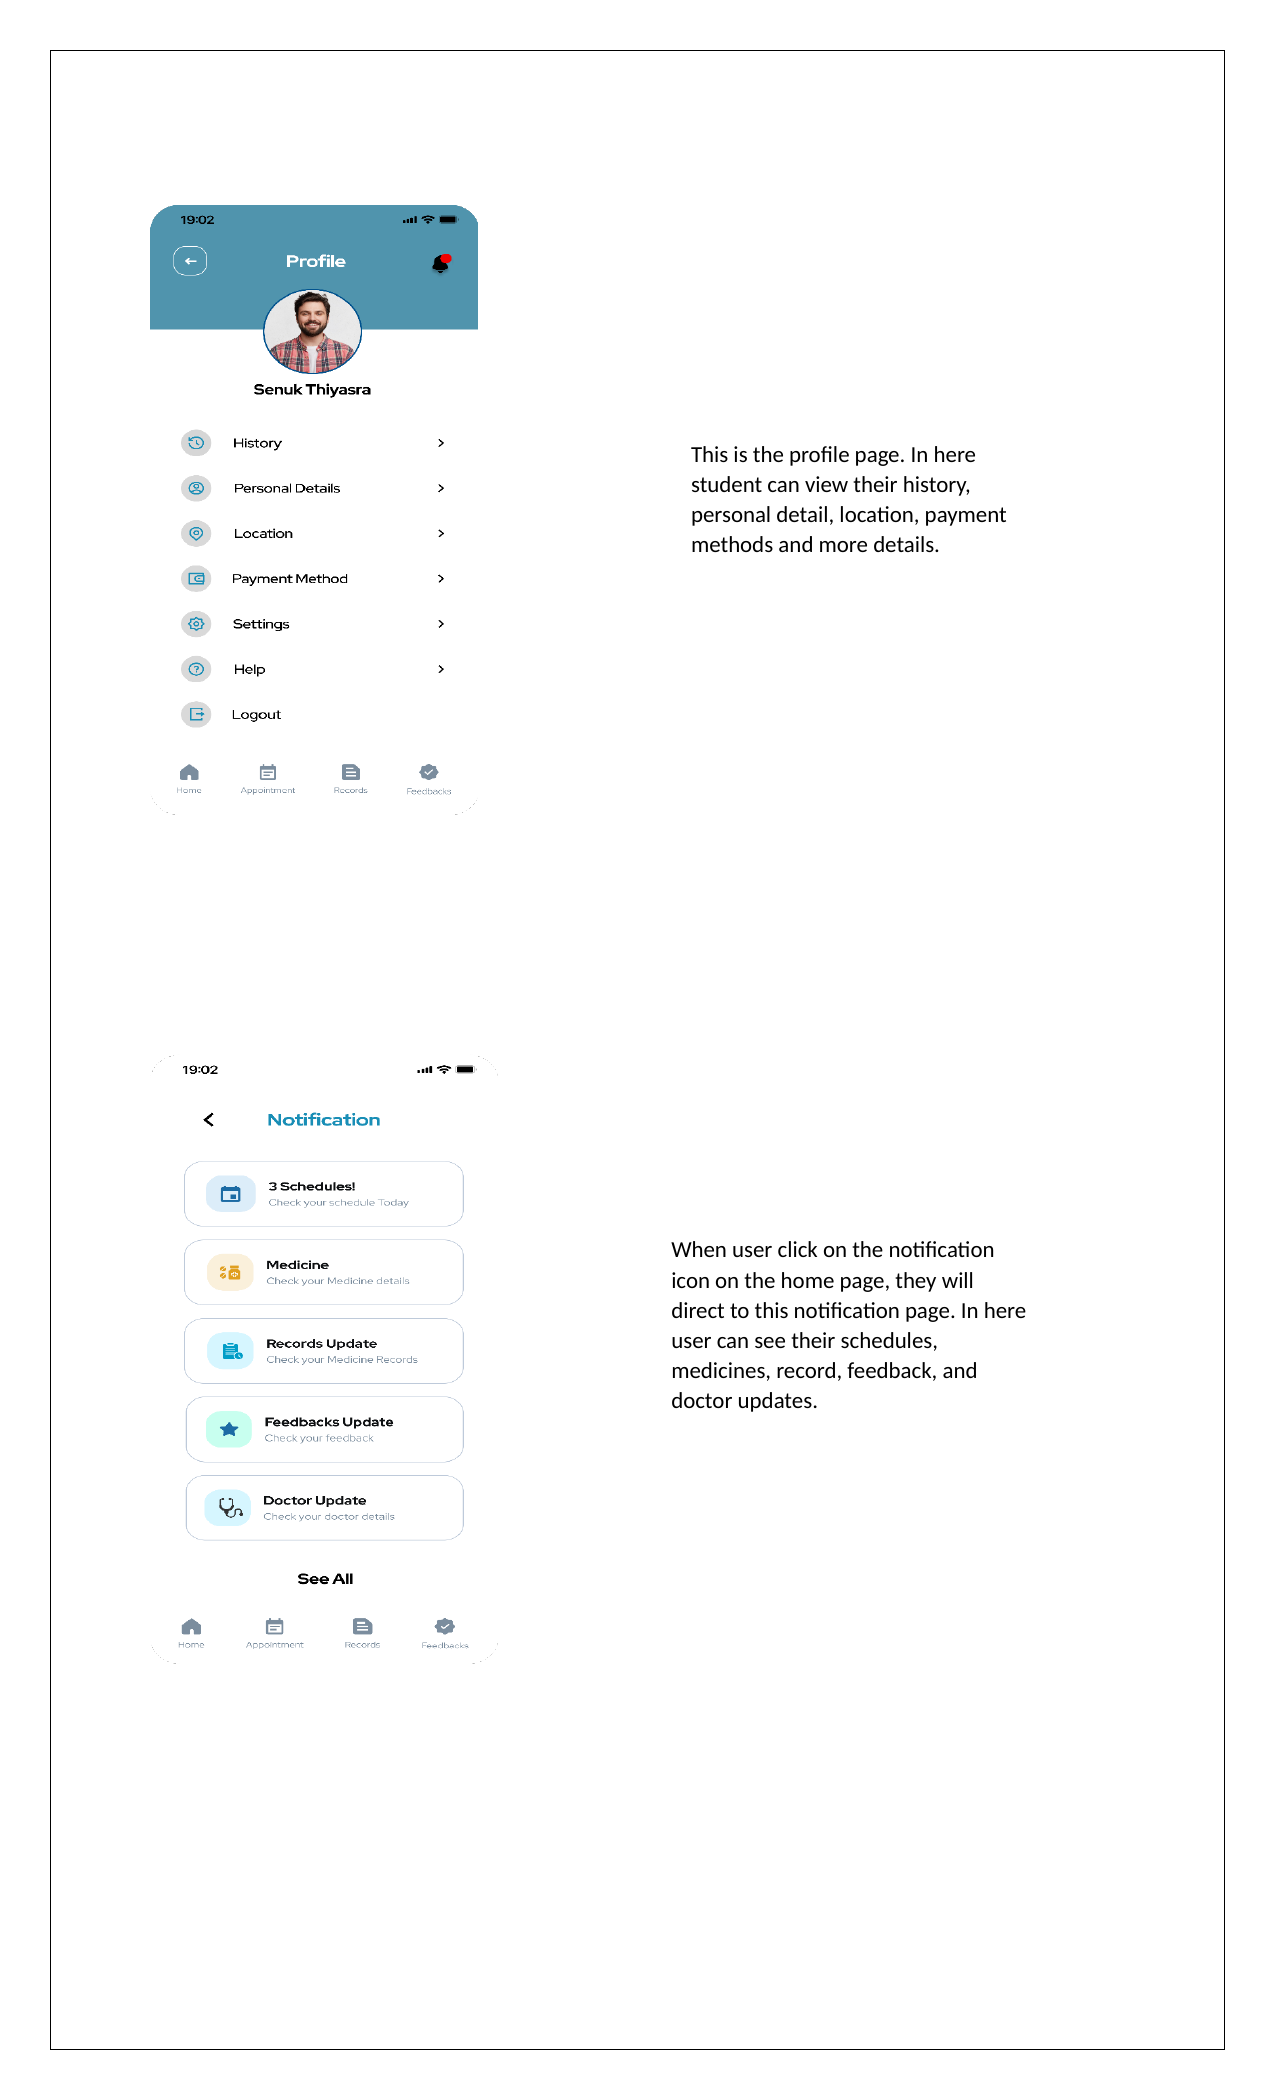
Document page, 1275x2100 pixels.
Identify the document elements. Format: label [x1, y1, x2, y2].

picture [150, 205, 478, 815]
picture [150, 1054, 498, 1664]
